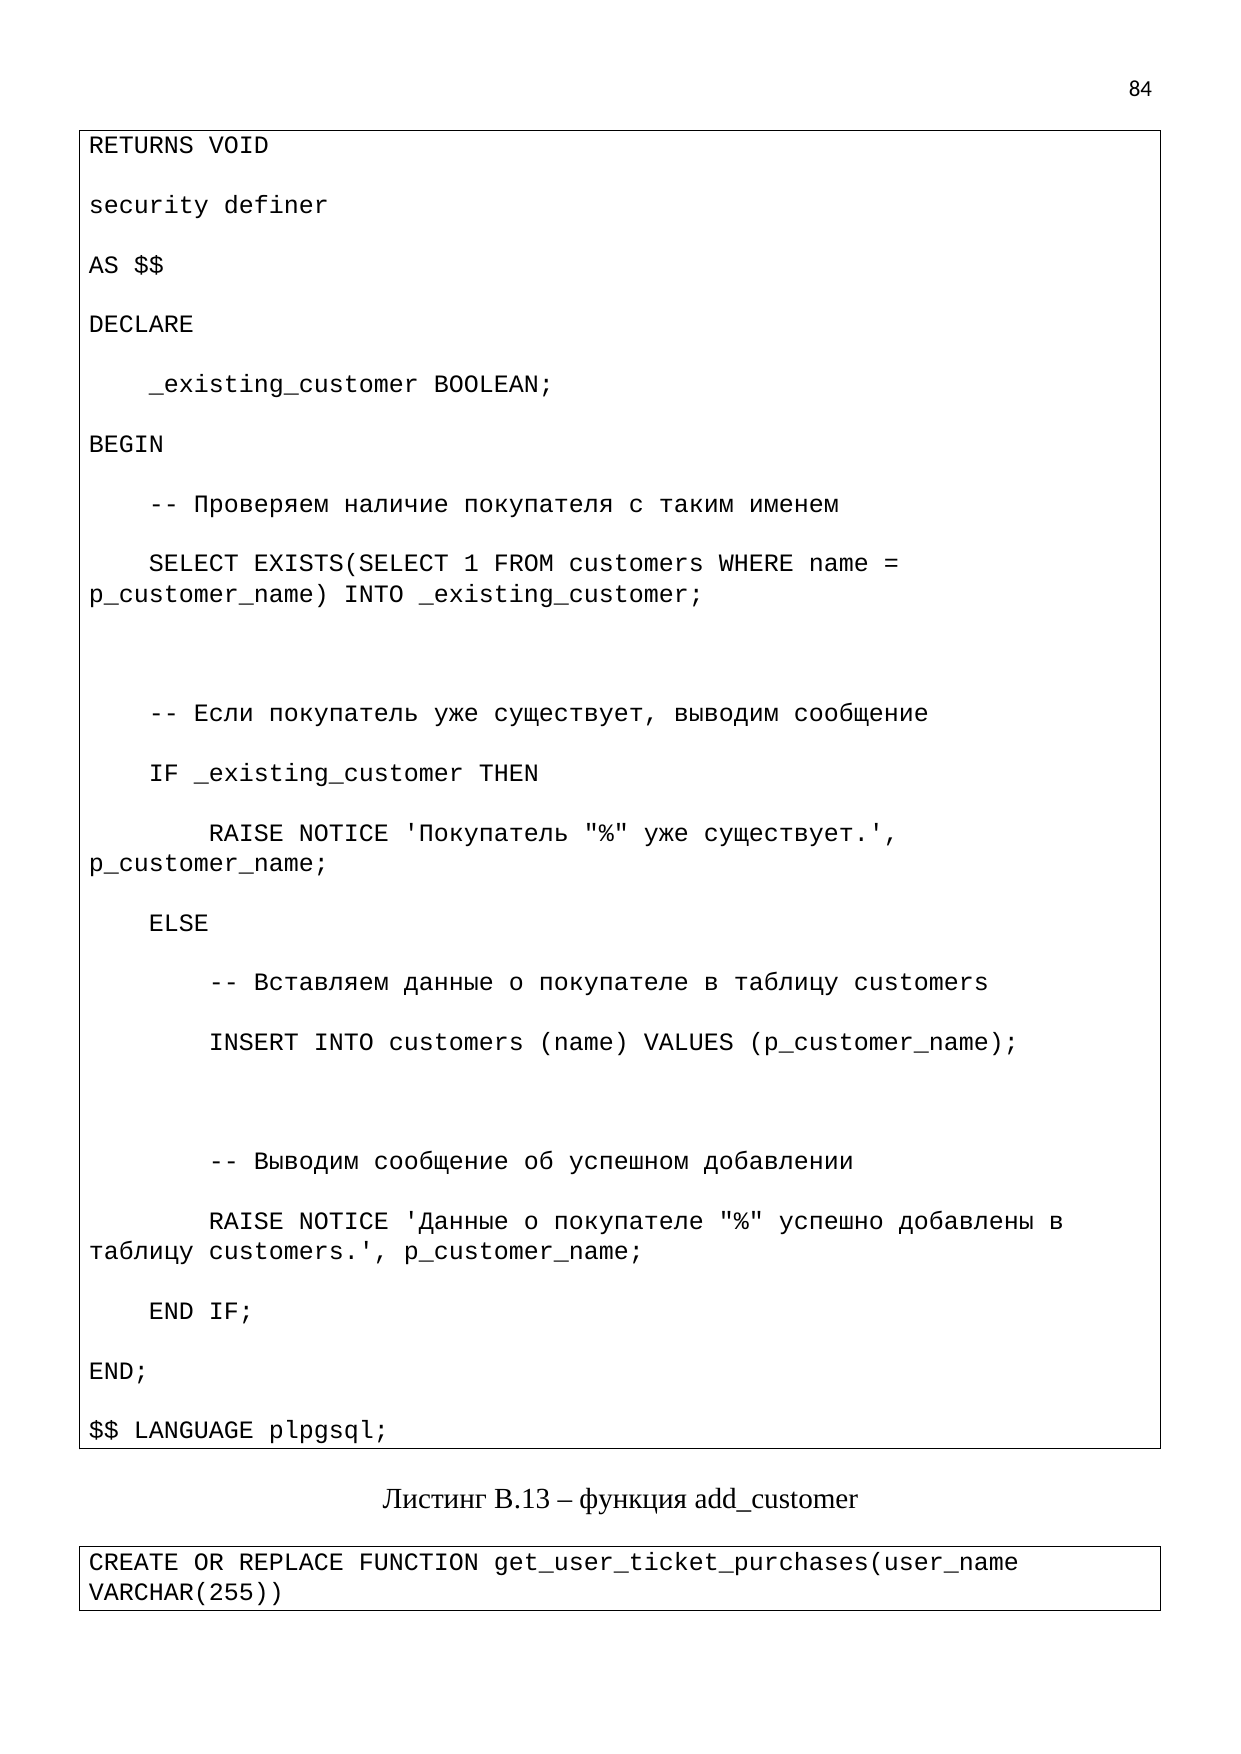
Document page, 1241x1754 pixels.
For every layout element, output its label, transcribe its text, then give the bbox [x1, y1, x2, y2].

text security definer [80, 189, 1160, 221]
text END IF; [80, 1296, 1160, 1327]
text INSERT INTO customers (name) VALUES (p_customer_name); [80, 1027, 1160, 1058]
text CREATE OR REPLACE FUNCTION get_user_ticket_purchases(user_name VARCHAR(255)) [80, 1547, 1160, 1610]
text $$ LANGUAGE plpgsql; [80, 1415, 1160, 1448]
text RAISE NOTICE 'Покупатель "%" уже существует.', p_customer_name; [80, 817, 1160, 879]
text -- Выводим сообщение об успешном добавлении [80, 1146, 1160, 1177]
text IF _existing_customer THEN [80, 757, 1160, 789]
text -- Проверяем наличие покупателя с таким именем [80, 488, 1160, 519]
text RETURNS VOID [80, 131, 1160, 161]
text RAISE NOTICE 'Данные о покупателе "%" успешно добавлены в таблицу customers.', p_customer_name; [80, 1205, 1160, 1267]
text SELECT EXISTS(SELECT 1 FROM customers WHERE name = p_customer_name) INTO _existing_customer; [80, 548, 1160, 610]
text DECLARE [80, 309, 1160, 340]
text Листинг В.13 – функция add_customer [89, 1481, 1152, 1514]
text -- Если покупатель уже существует, выводим сообщение [80, 698, 1160, 729]
text BEGIN [80, 428, 1160, 460]
text AS $$ [80, 249, 1160, 281]
text _existing_customer BOOLEAN; [80, 369, 1160, 400]
text -- Вставляем данные о покупателе в таблицу customers [80, 967, 1160, 998]
text ELSE [80, 907, 1160, 939]
text END; [80, 1355, 1160, 1387]
